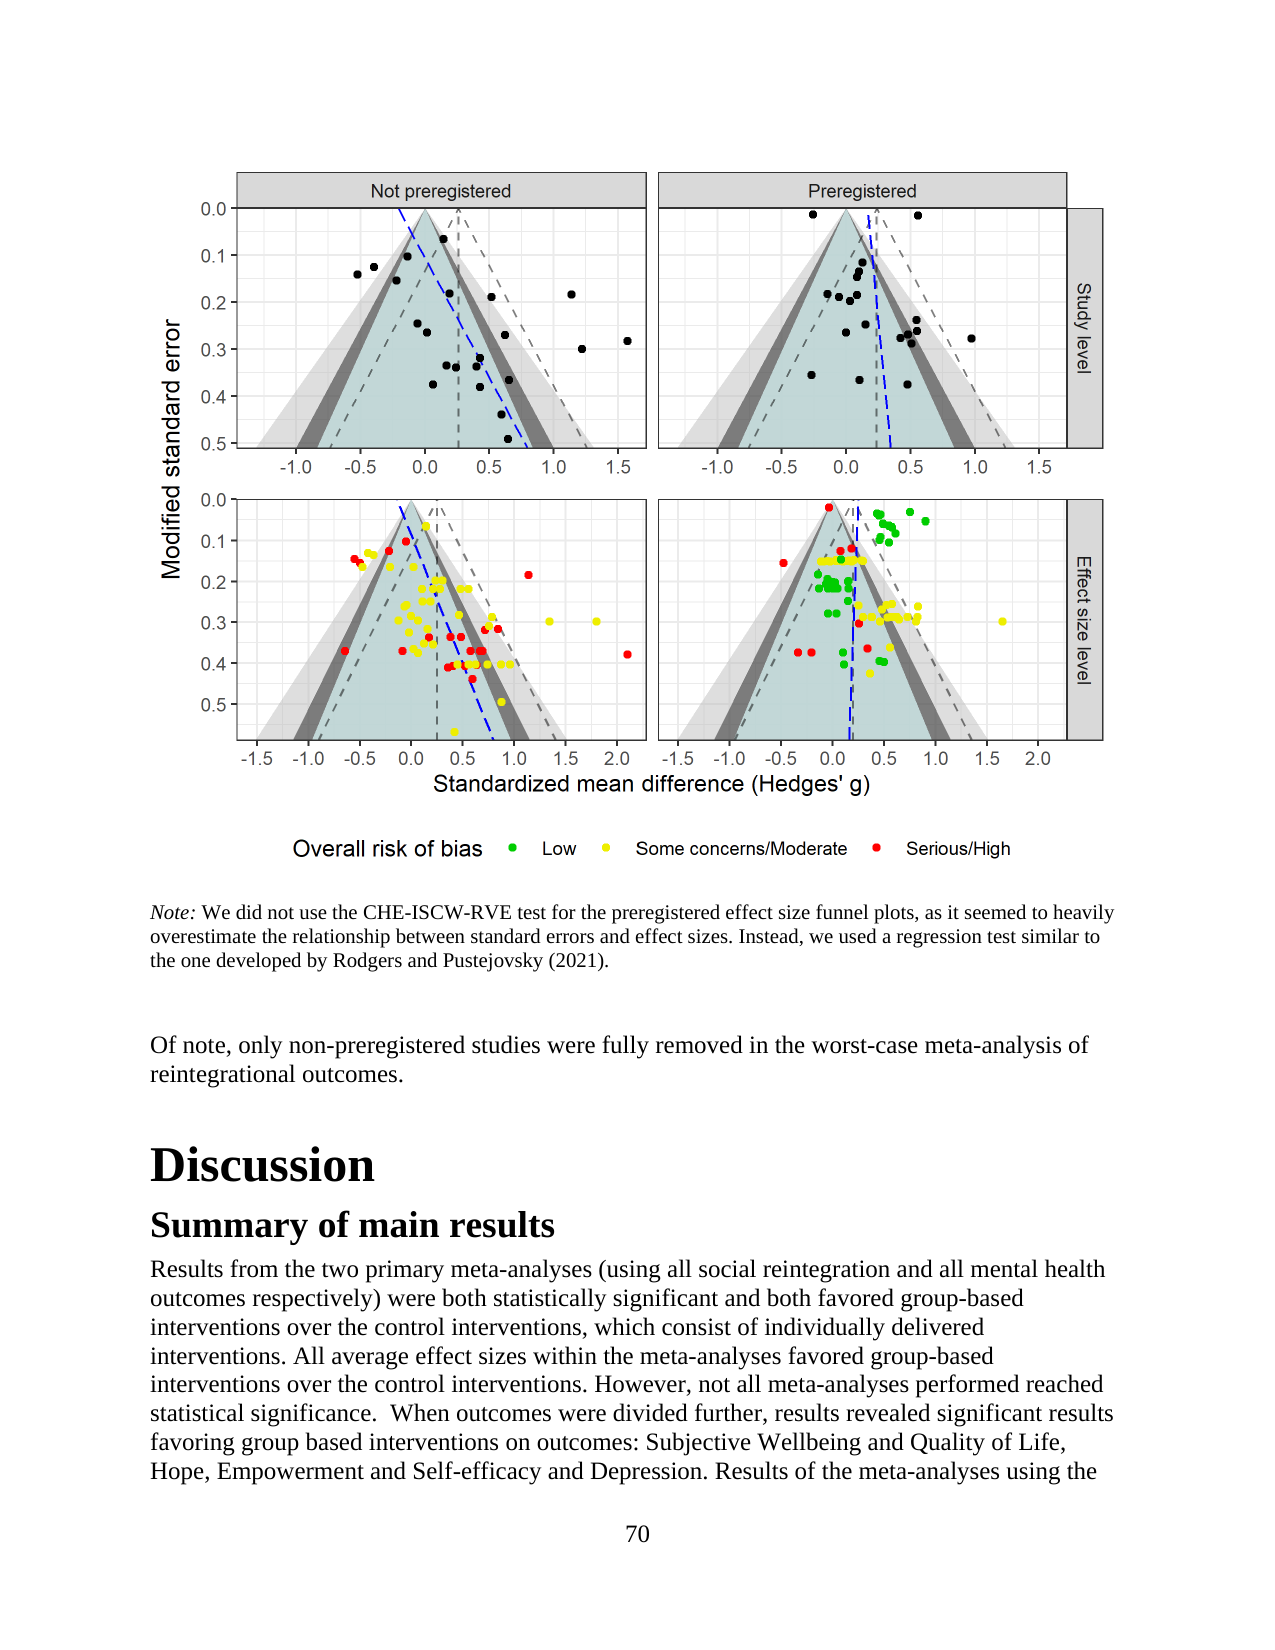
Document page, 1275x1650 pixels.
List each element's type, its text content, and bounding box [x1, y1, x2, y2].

subtitle Discussion [150, 1135, 1125, 1193]
subtitle Summary of main results [150, 1202, 1125, 1245]
picture [150, 150, 1125, 900]
text Note: We did not use the CHE-ISCW-RVE test for the preregistered effect size funnel plots, as it seemed to heavily overestimate the relationship between standard errors and effect sizes. Instead, we used a regression test similar to the one developed by Rodgers and Pustejovsky (2021). [150, 900, 1125, 972]
subtitle Of note, only non-preregistered studies were fully removed in the worst-case meta-analysis of reintegrational outcomes. [150, 1030, 1125, 1088]
